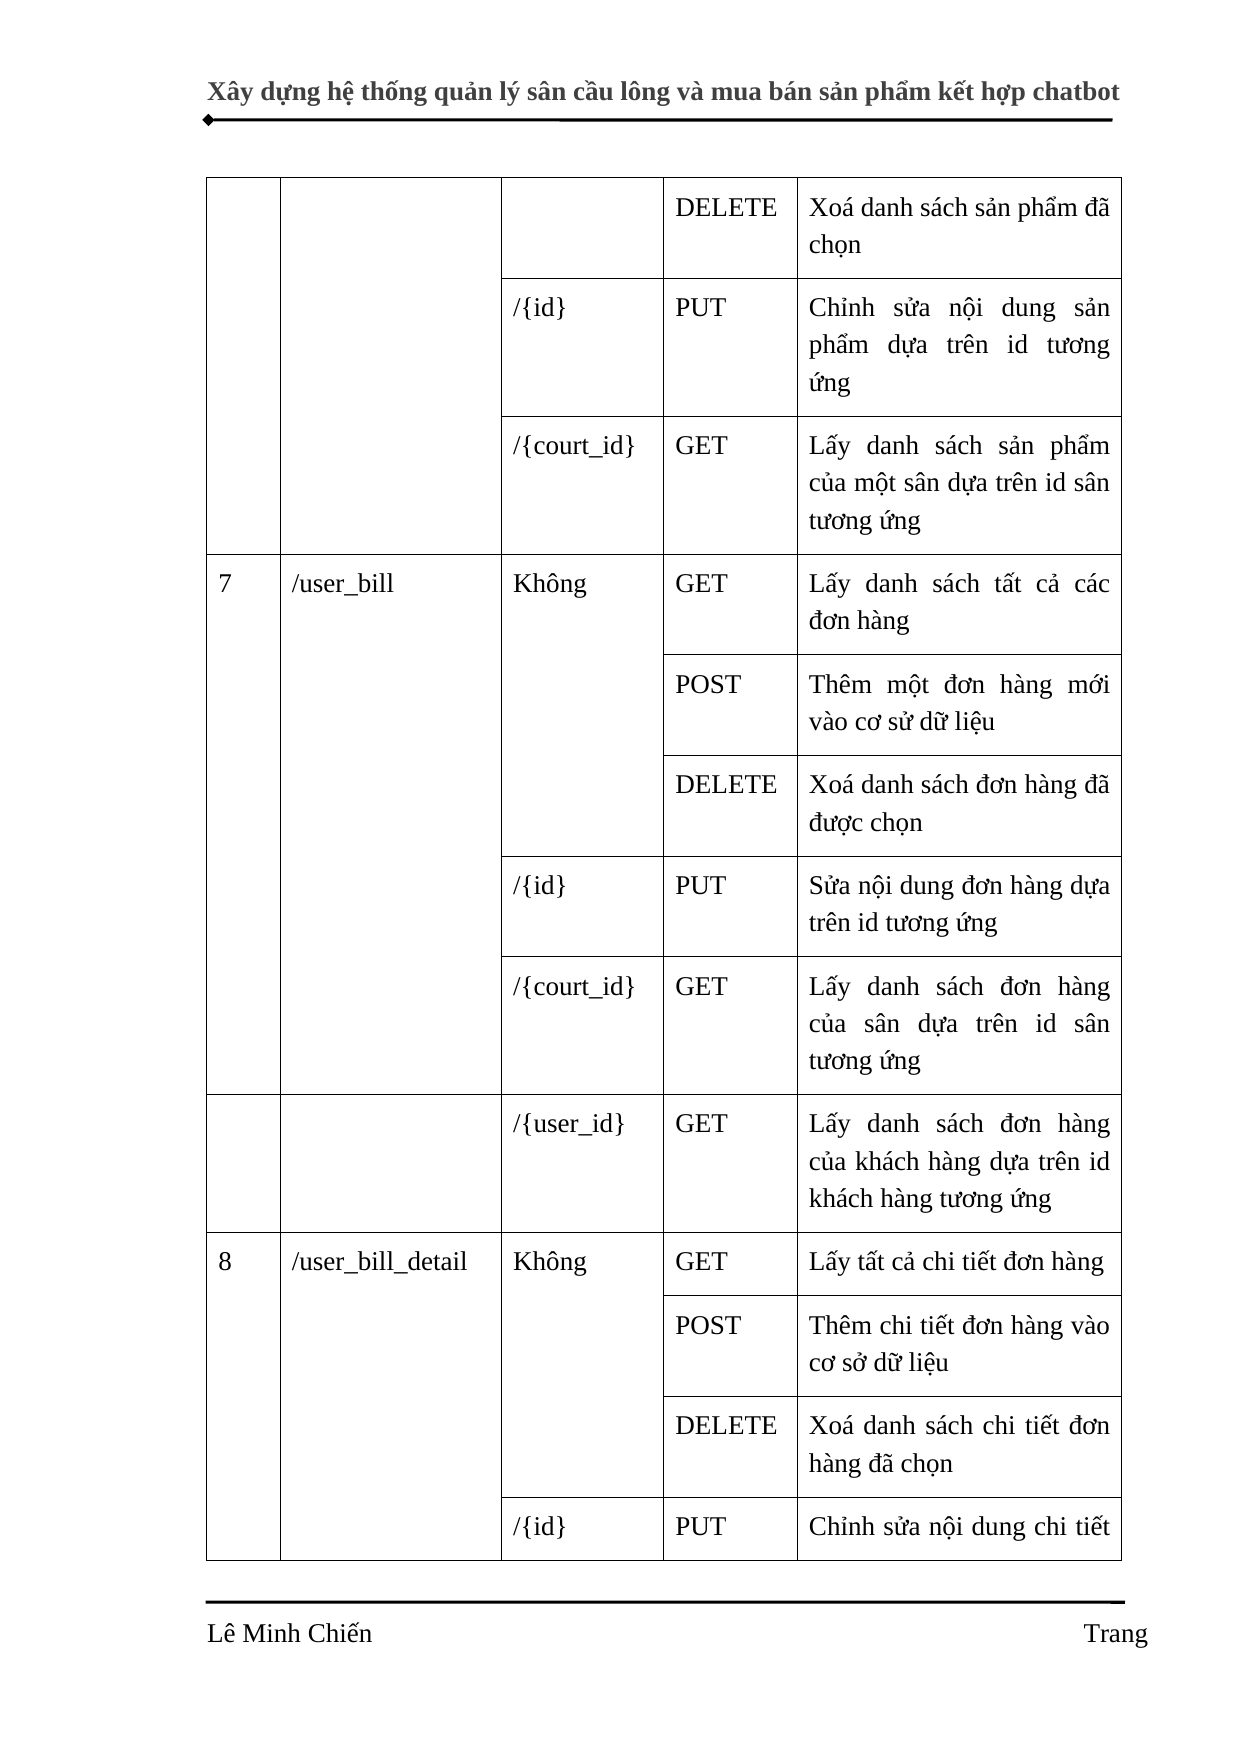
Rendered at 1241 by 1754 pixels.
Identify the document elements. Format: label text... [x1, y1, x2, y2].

table_cell /{id} [502, 857, 663, 956]
table_cell Không [502, 1233, 663, 1497]
table_cell 7 [207, 555, 280, 1094]
table_cell PUT [664, 1498, 797, 1560]
table_cell GET [664, 1095, 797, 1232]
table_cell Lấy danh sách sản phẩm của một sân dựa trên id sân tương ứng [798, 417, 1121, 554]
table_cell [798, 1498, 1121, 1560]
table_cell Lấy danh sách tất cả các đơn hàng [798, 555, 1121, 654]
table_cell POST [664, 1296, 797, 1396]
table_cell PUT [664, 857, 797, 956]
table_cell Lấy tất cả chi tiết đơn hàng [798, 1233, 1121, 1295]
table_cell 8 [207, 1233, 280, 1560]
table_cell Thêm một đơn hàng mới vào cơ sử dữ liệu [798, 655, 1121, 755]
table_cell Xoá danh sách sản phẩm đã chọn [798, 178, 1121, 278]
table_cell [207, 1095, 280, 1232]
table_cell GET [664, 555, 797, 654]
table_cell /user_bill [281, 555, 501, 1094]
table_cell DELETE [664, 756, 797, 856]
table_cell POST [664, 655, 797, 755]
table_cell Lấy danh sách đơn hàng của sân dựa trên id sân tương ứng [798, 957, 1121, 1094]
table_cell Xoá danh sách chi tiết đơn hàng đã chọn [798, 1397, 1121, 1497]
table_cell /{court_id} [502, 417, 663, 554]
table_cell DELETE [664, 1397, 797, 1497]
table_cell Lấy danh sách đơn hàng của khách hàng dựa trên id khách hàng tương ứng [798, 1095, 1121, 1232]
table_cell GET [664, 1233, 797, 1295]
table_cell /{court_id} [502, 957, 663, 1094]
table_cell /user_bill_detail [281, 1233, 501, 1560]
table_cell DELETE [664, 178, 797, 278]
table_cell /{id} [502, 279, 663, 416]
table_cell Sửa nội dung đơn hàng dựa trên id tương ứng [798, 857, 1121, 956]
table_cell [281, 1095, 501, 1232]
table_cell GET [664, 417, 797, 554]
table_cell /{user_id} [502, 1095, 663, 1232]
table_cell Chỉnh sửa nội dung sản phẩm dựa trên id tương ứng [798, 279, 1121, 416]
table_cell Xoá danh sách đơn hàng đã được chọn [798, 756, 1121, 856]
table_cell Thêm chi tiết đơn hàng vào cơ sở dữ liệu [798, 1296, 1121, 1396]
table_cell PUT [664, 279, 797, 416]
table_cell Không [502, 555, 663, 856]
table_cell GET [664, 957, 797, 1094]
table_cell /{id} [502, 1498, 663, 1560]
